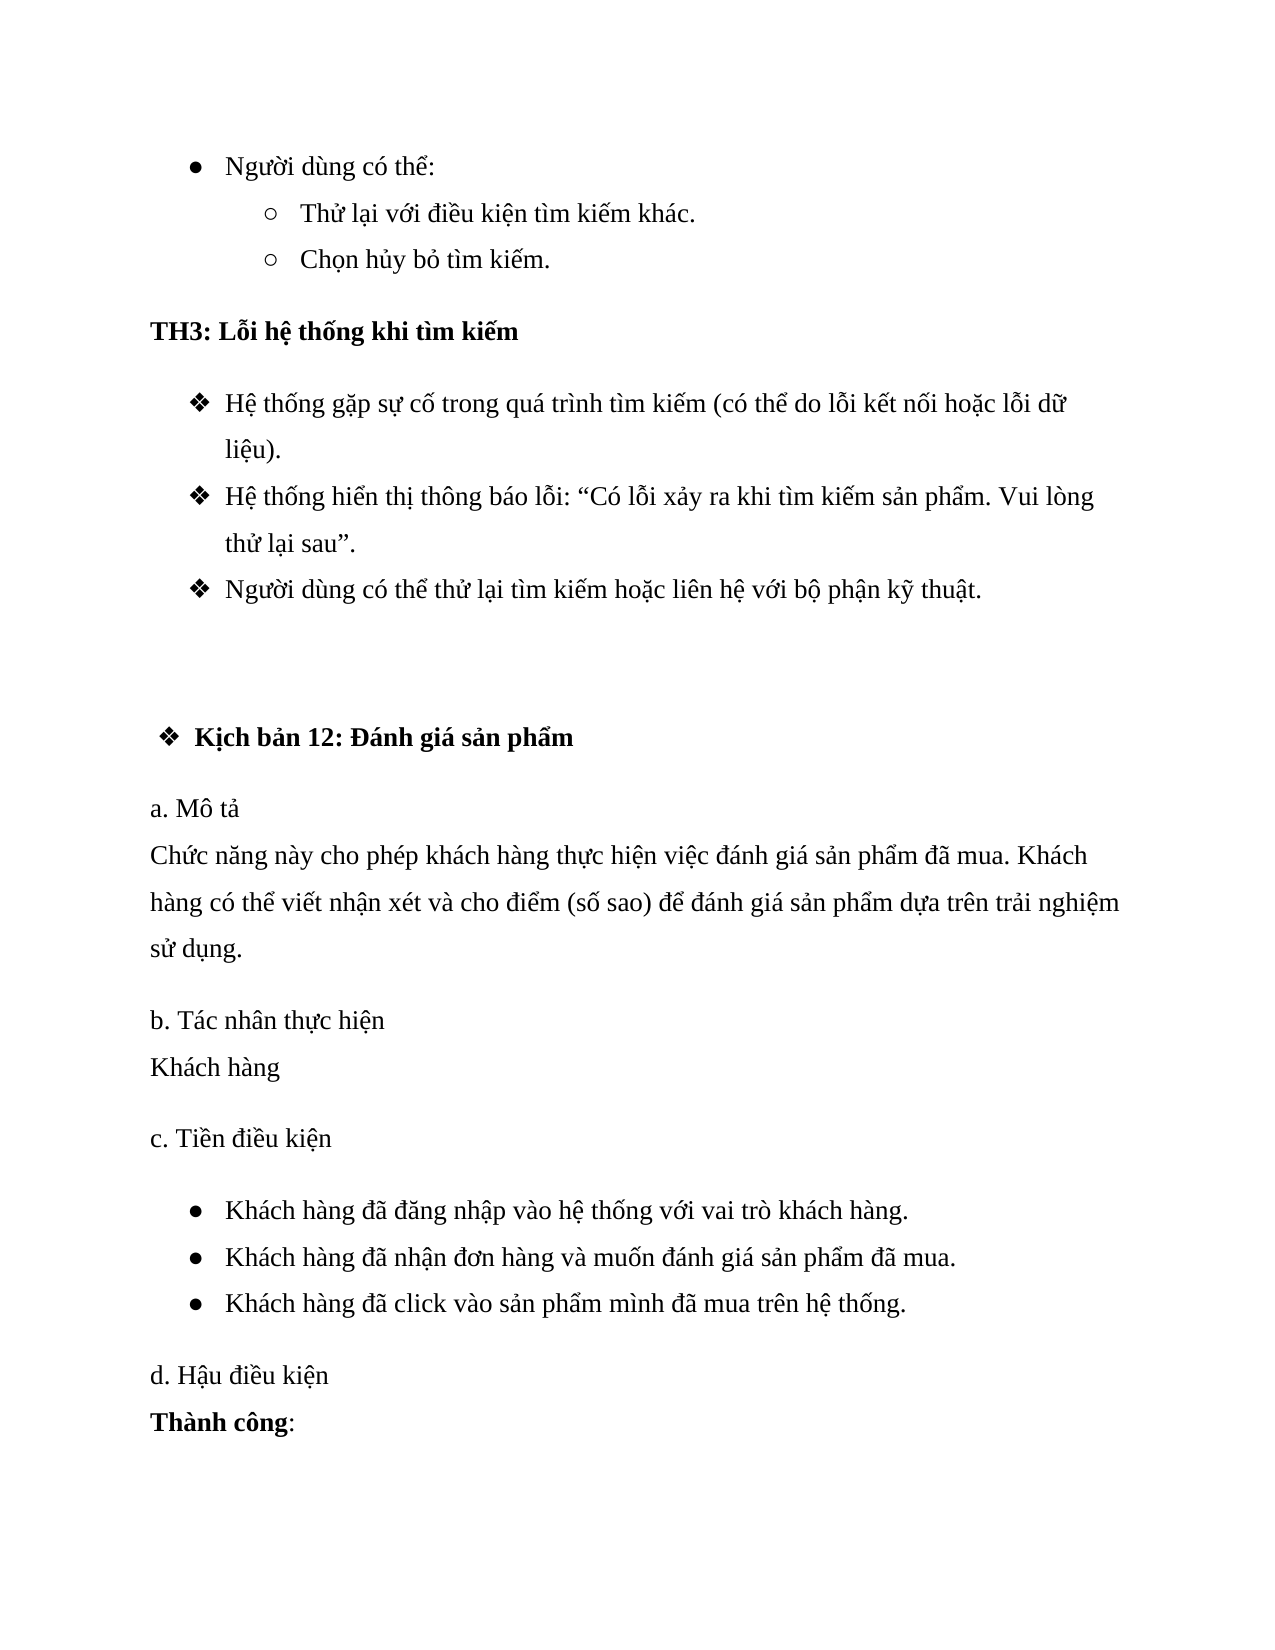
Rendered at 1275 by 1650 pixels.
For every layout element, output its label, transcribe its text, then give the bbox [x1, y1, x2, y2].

list Khách hàng đã click vào sản phẩm mình đã mua trên hệ thống. [187, 1287, 1125, 1319]
list Khách hàng đã nhận đơn hàng và muốn đánh giá sản phẩm đã mua. [187, 1241, 1125, 1272]
list Người dùng có thể: [187, 150, 1125, 181]
subtitle Kịch bản 12: Đánh giá sản phẩm [157, 721, 1125, 752]
list Hệ thống gặp sự cố trong quá trình tìm kiếm (có thể do lỗi kết nối hoặc lỗi dữ liệu). [187, 387, 1125, 464]
list Hệ thống hiển thị thông báo lỗi: “Có lỗi xảy ra khi tìm kiếm sản phẩm. Vui lòng thử lại sau”. [187, 480, 1125, 558]
list Chọn hủy bỏ tìm kiếm. [262, 243, 1125, 274]
text a. Mô tả Chức năng này cho phép khách hàng thực hiện việc đánh giá sản phẩm đã mua. Khách hàng có thể viết nhận xét và cho điểm (số sao) để đánh giá sản phẩm dựa trên trải nghiệm sử dụng. [150, 792, 1125, 964]
text c. Tiền điều kiện [150, 1122, 1125, 1154]
text b. Tác nhân thực hiện Khách hàng [150, 1004, 1125, 1082]
list Người dùng có thể thử lại tìm kiếm hoặc liên hệ với bộ phận kỹ thuật. [187, 573, 1125, 604]
text TH3: Lỗi hệ thống khi tìm kiếm [150, 315, 1125, 346]
list Khách hàng đã đăng nhập vào hệ thống với vai trò khách hàng. [187, 1194, 1125, 1225]
text d. Hậu điều kiện Thành công: [150, 1359, 1125, 1437]
list Thử lại với điều kiện tìm kiếm khác. [262, 197, 1125, 228]
